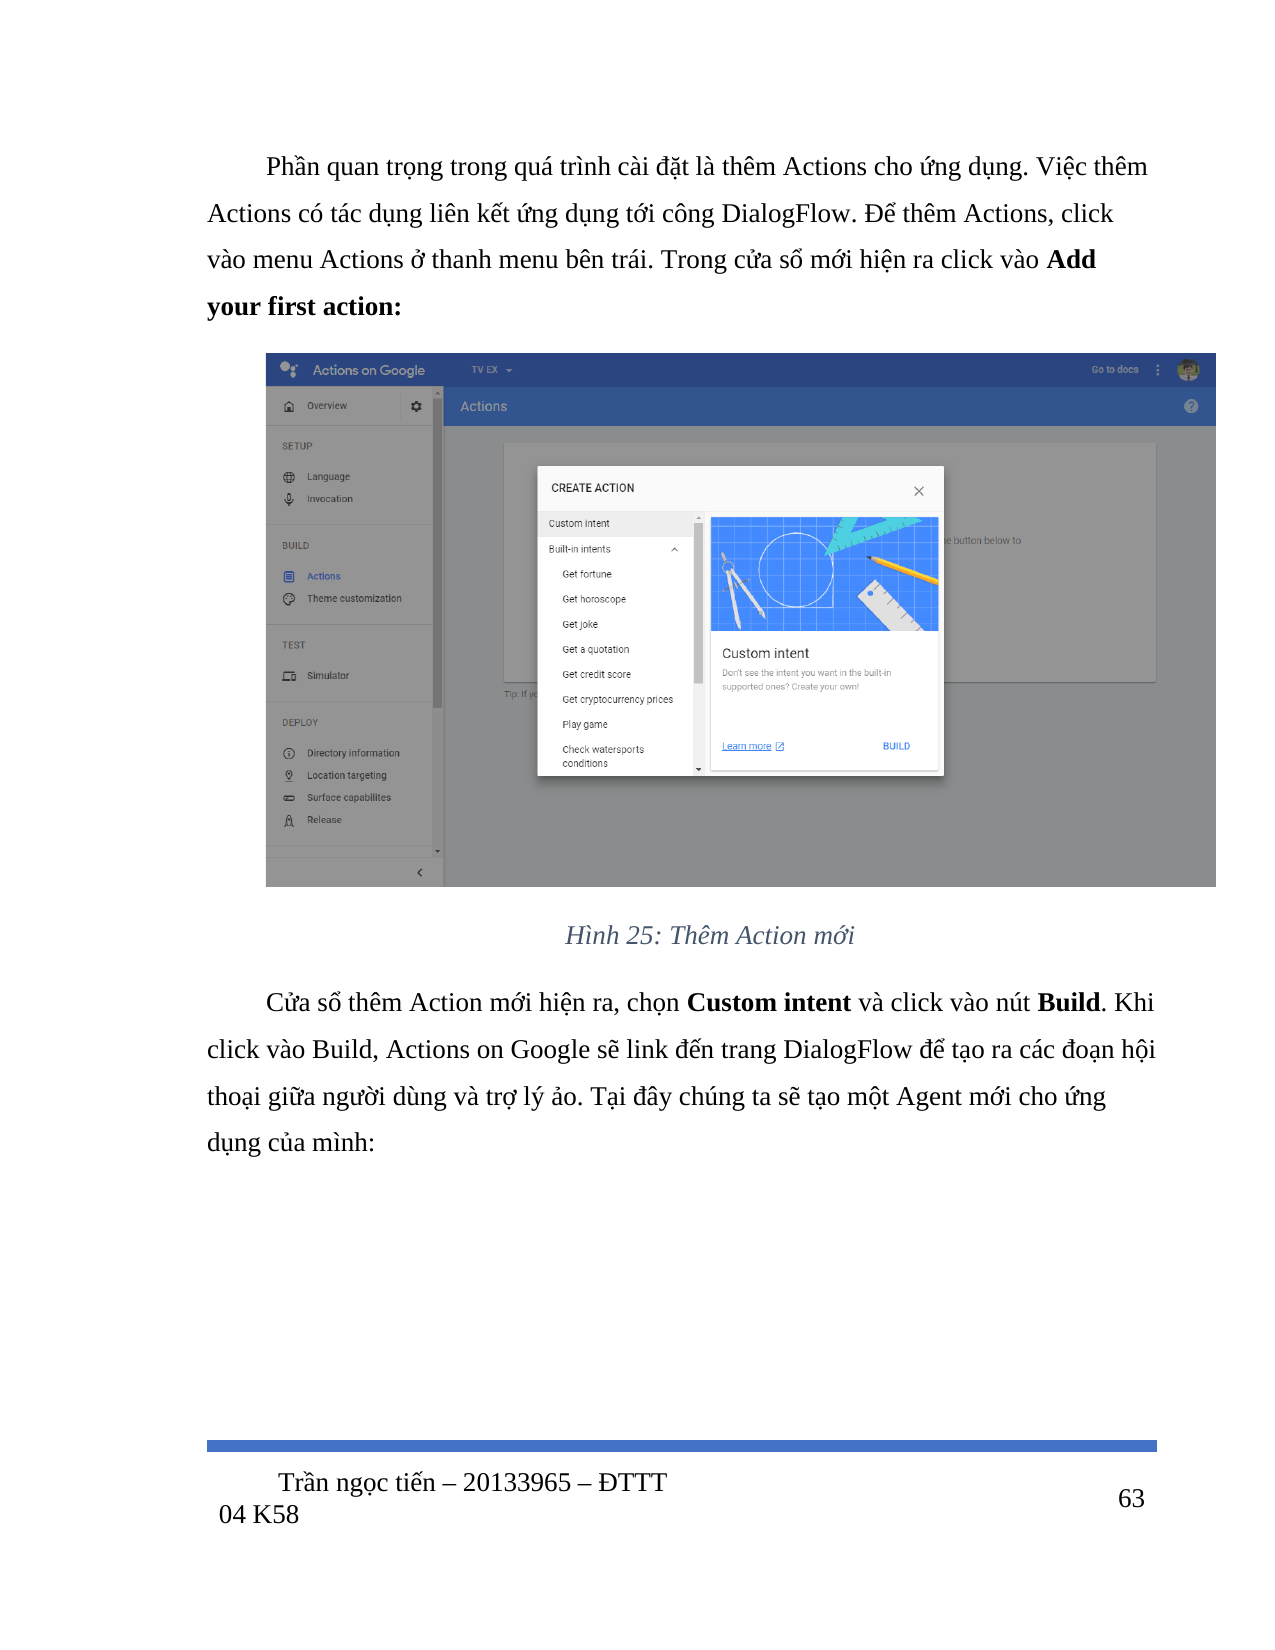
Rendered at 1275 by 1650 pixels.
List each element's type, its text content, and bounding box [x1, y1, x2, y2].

text Cửa sổ thêm Action mới hiện ra, chọn Custom intent và click vào nút Build. Khi click vào Build, Actions on Google sẽ link đến trang DialogFlow để tạo ra các đoạn hội thoại giữa người dùng và trợ lý ảo. Tại đây chúng ta sẽ tạo một Agent mới cho ứng dụng của mình: [207, 986, 1157, 1158]
text Phần quan trọng trong quá trình cài đặt là thêm Actions cho ứng dụng. Việc thêm Actions có tác dụng liên kết ứng dụng tới công DialogFlow. Để thêm Actions, click vào menu Actions ở thanh menu bên trái. Trong cửa sổ mới hiện ra click vào Add your first action: [207, 150, 1157, 321]
text Hình 25: Thêm Action mới [207, 919, 1157, 950]
picture [265, 353, 1216, 887]
